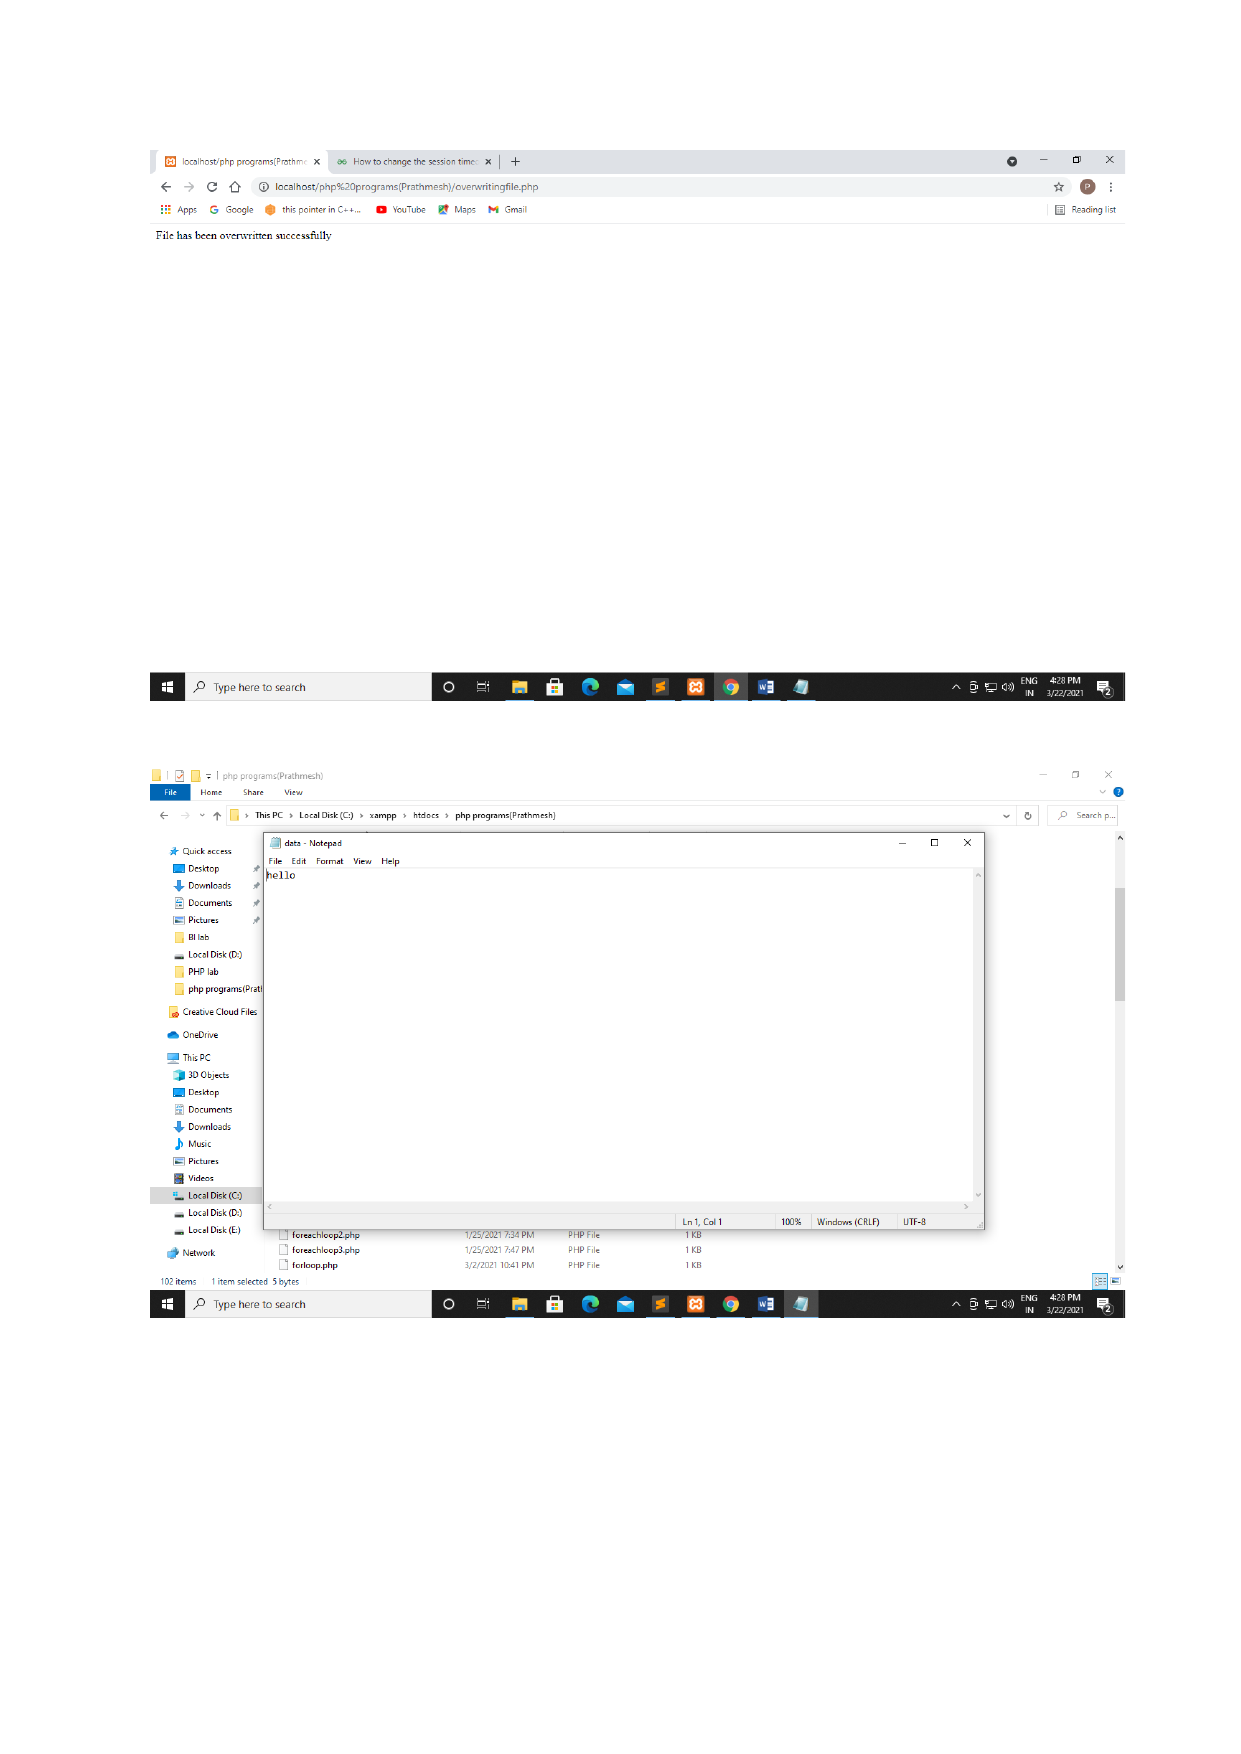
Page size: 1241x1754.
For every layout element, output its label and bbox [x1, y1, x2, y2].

picture [150, 767, 1125, 1318]
picture [150, 150, 1125, 701]
